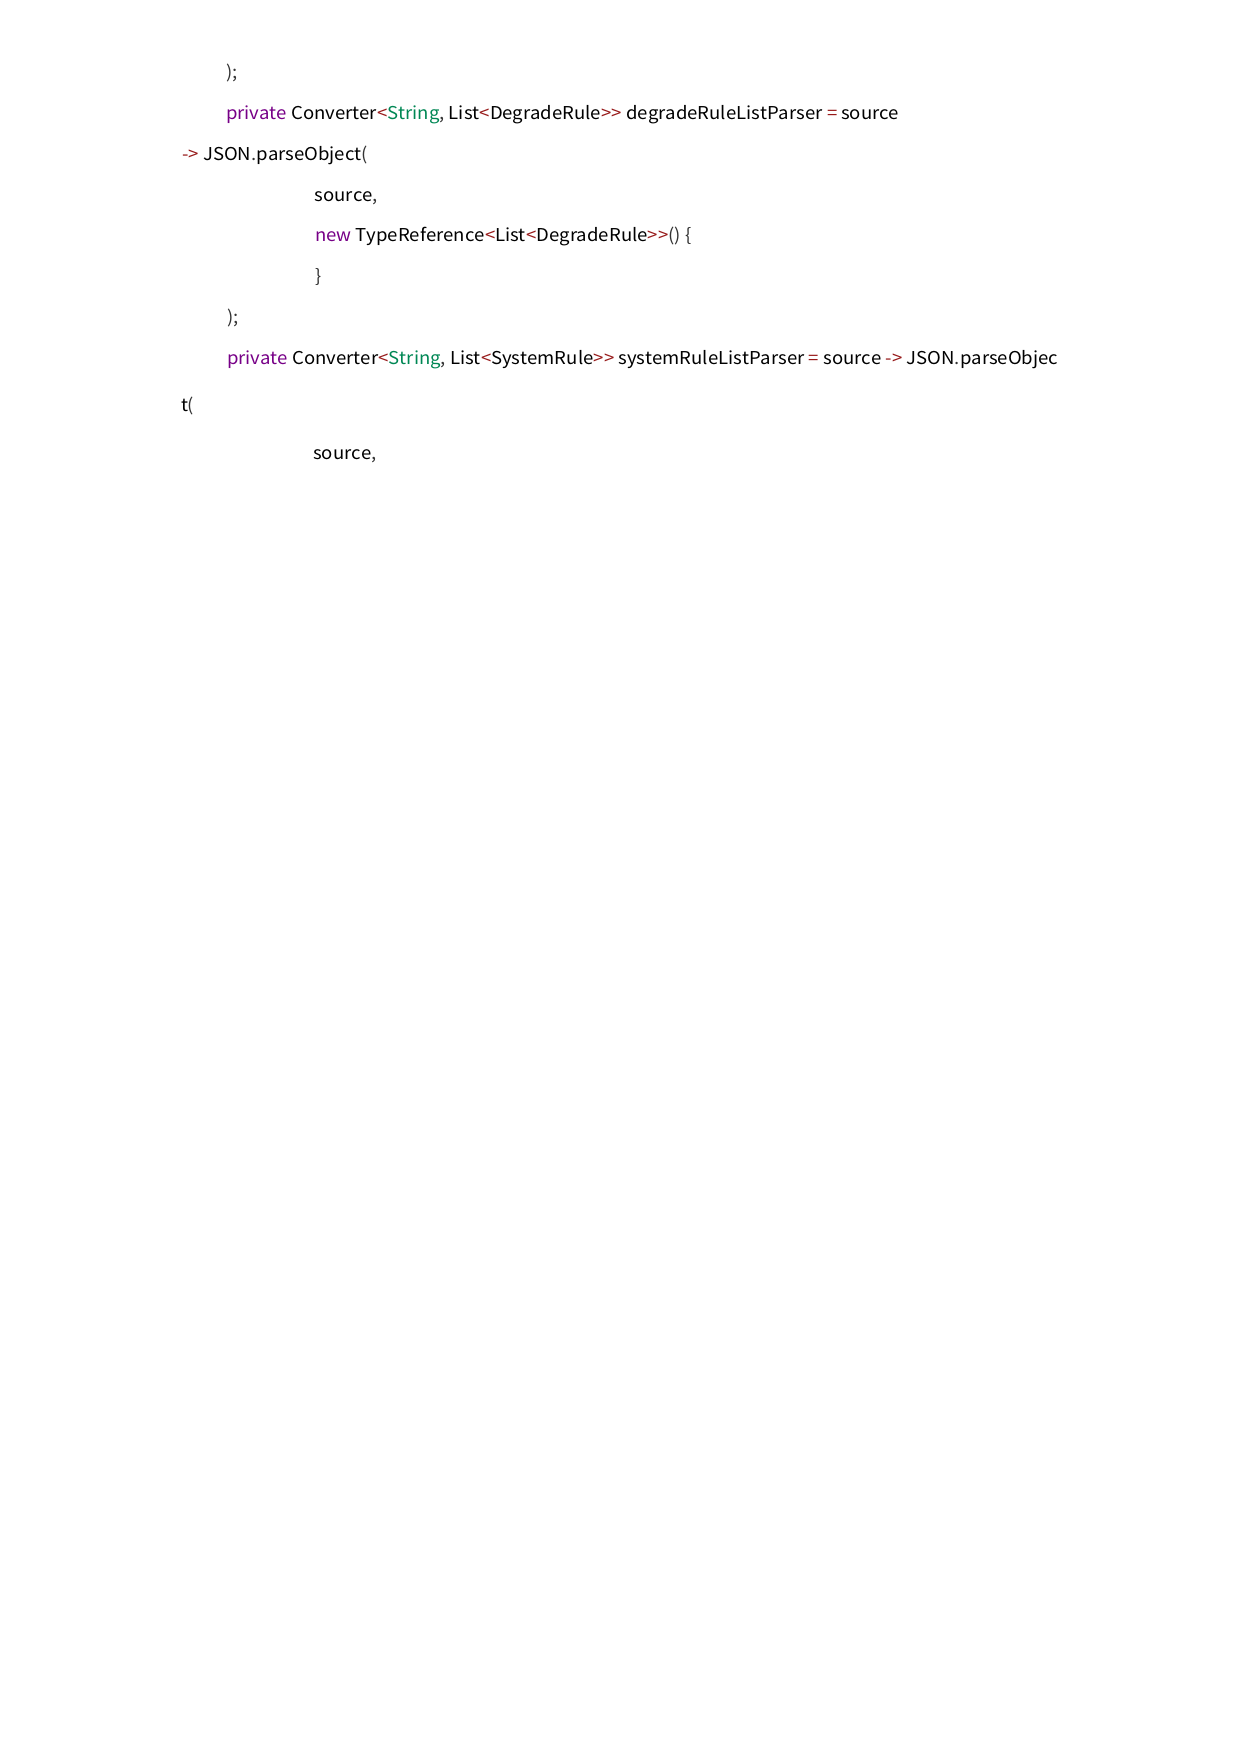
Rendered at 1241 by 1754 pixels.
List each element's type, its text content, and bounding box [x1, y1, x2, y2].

text -> JSON.parseObject( [182, 140, 1096, 166]
text private Converter<String, List<DegradeRule>> degradeRuleListParser = source [226, 99, 1096, 125]
text } [315, 262, 1096, 288]
text ); [227, 303, 1096, 328]
text private Converter<String, List<SystemRule>> systemRuleListParser = source -> JSON.parseObject( [181, 344, 1064, 417]
text source, [314, 181, 1096, 206]
text source, [313, 438, 1096, 464]
text ); [226, 58, 1096, 84]
text new TypeReference<List<DegradeRule>>() { [315, 221, 1096, 247]
